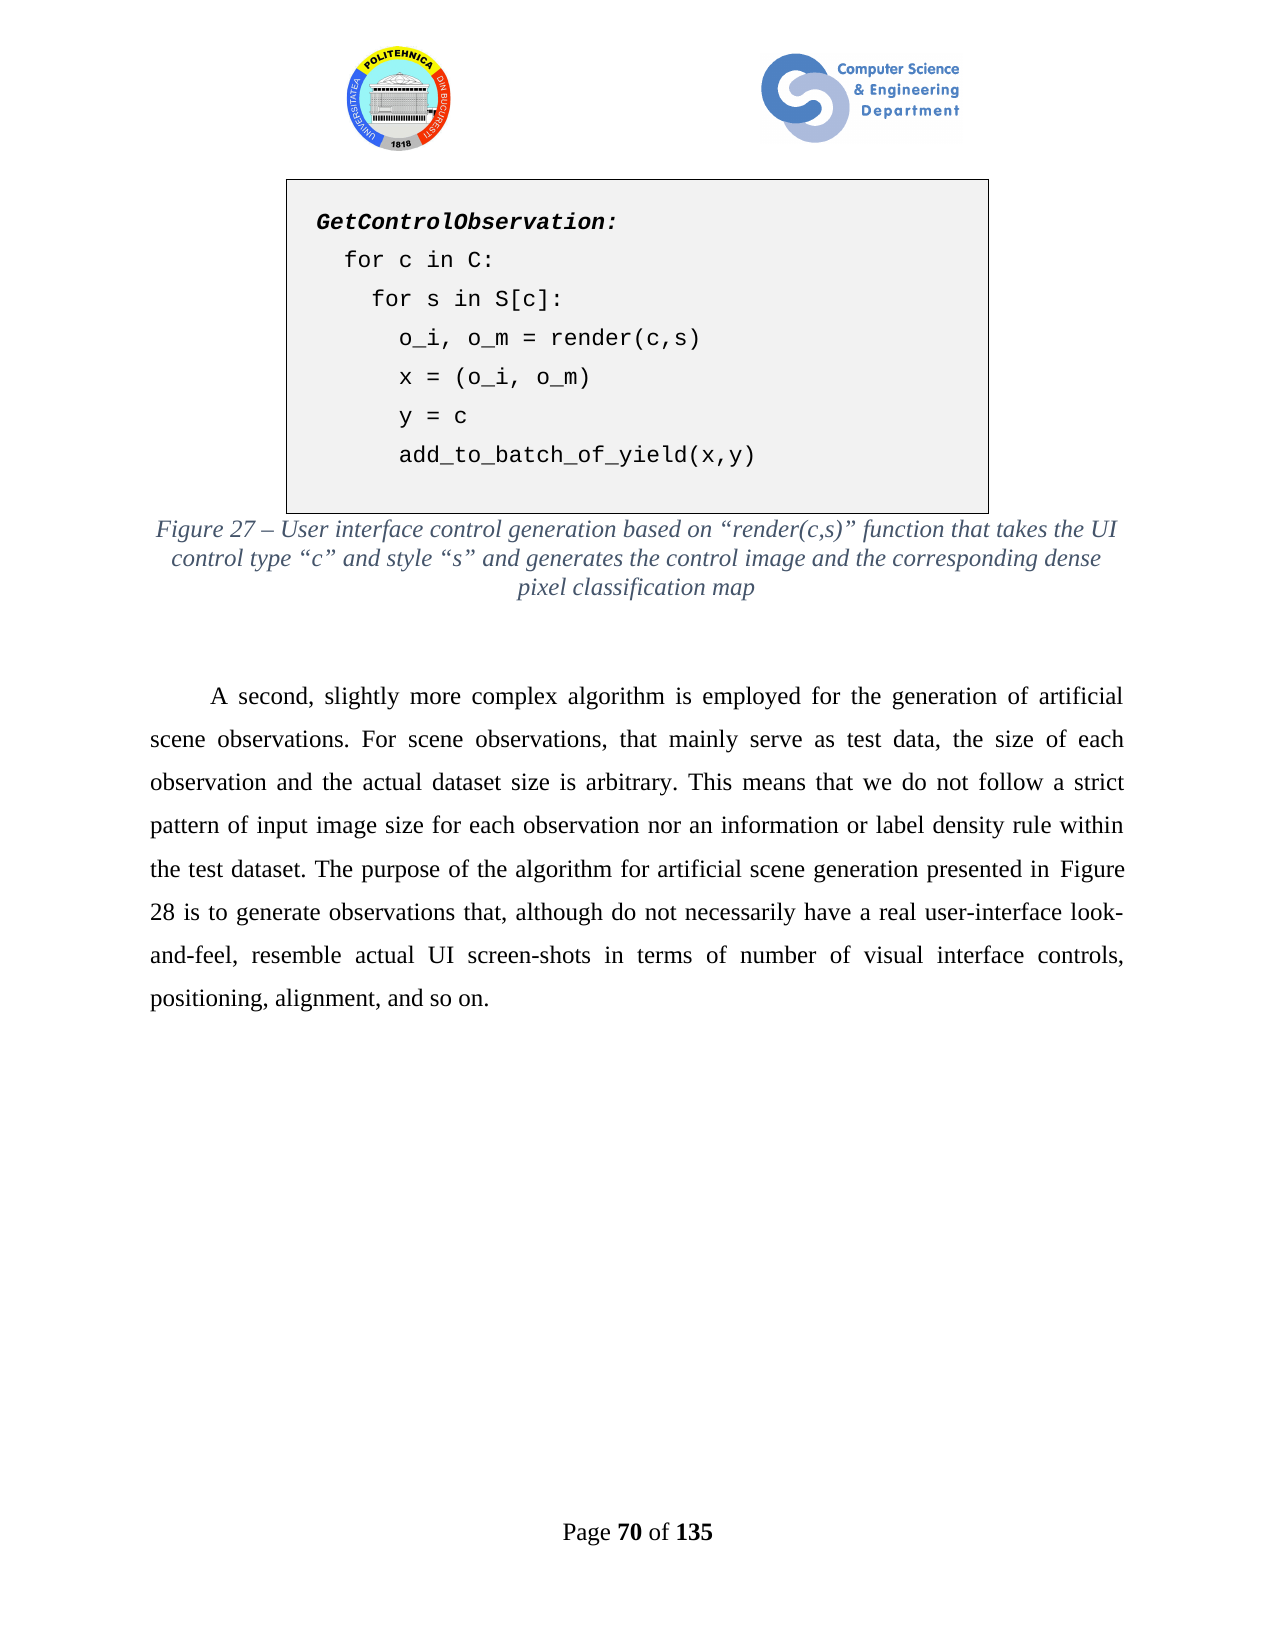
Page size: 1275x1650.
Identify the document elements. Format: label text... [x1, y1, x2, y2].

picture [760, 53, 963, 144]
table_header GetControlObservation: for c in C: for s in S[c]: o_i, o_m = render(c,s) x = (o_i, o_m) y = c add_to_batch_of_yield(x,y) [287, 180, 988, 513]
text A second, slightly more complex algorithm is employed for the generation of artificial scene observations. For scene observations, that mainly serve as test data, the size of each observation and the actual dataset size is arbitrary. This means that we do not follow a strict pattern of input image size for each observation nor an information or label density rule within the test dataset. The purpose of the algorithm for artificial scene generation presented in Figure 28 is to generate observations that, although do not necessarily have a real user-interface look-and-feel, resemble actual UI screen-shots in terms of number of visual interface controls, positioning, alignment, and so on. [150, 681, 1125, 1012]
picture [346, 46, 451, 151]
text Figure 27 – User interface control generation based on “render(c,s)” function that takes the UI control type “c” and style “s” and generates the control image and the corresponding dense pixel classification map [150, 514, 1125, 601]
